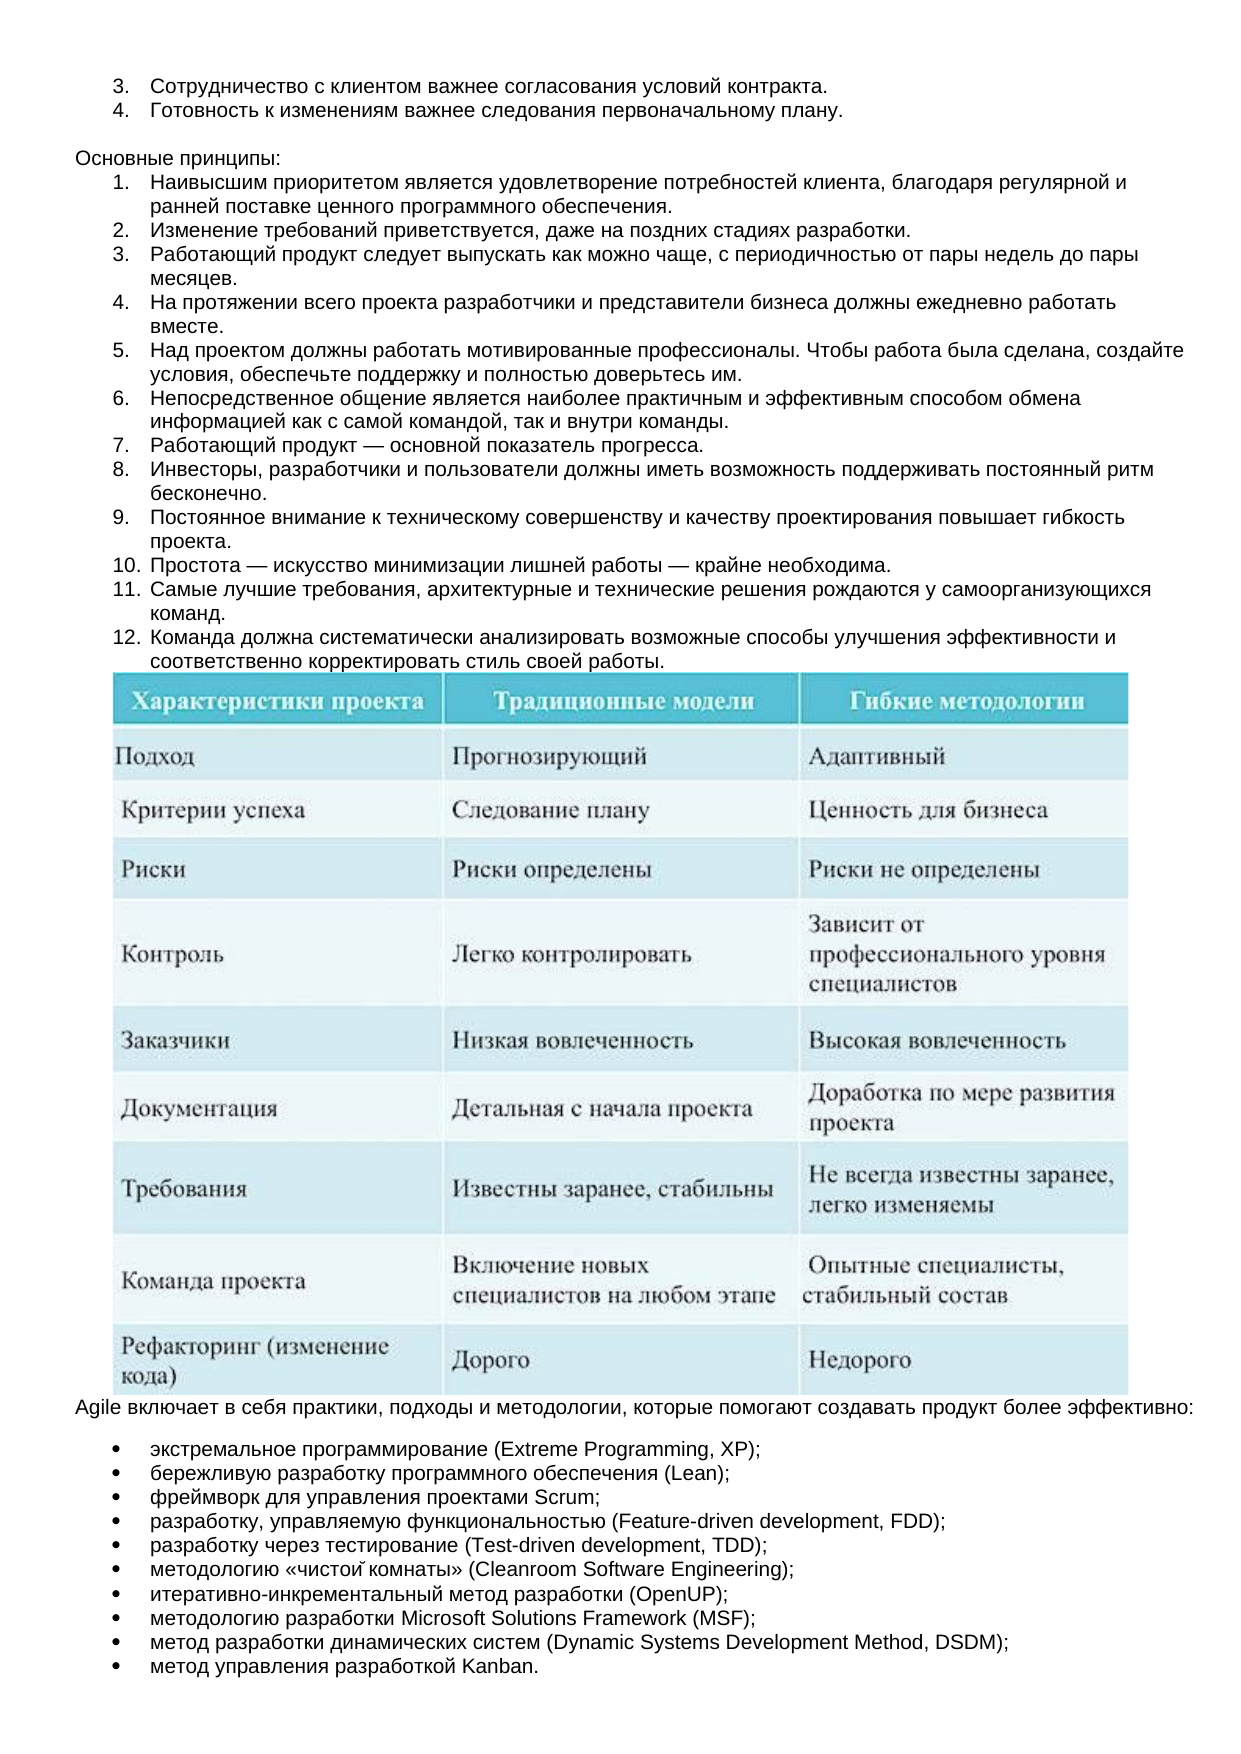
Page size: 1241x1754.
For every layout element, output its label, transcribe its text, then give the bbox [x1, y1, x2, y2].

list бережливую разработку программного обеспечения (Lean); [112, 1461, 1196, 1485]
list Изменение требований приветствуется, даже на поздних стадиях разработки. [112, 218, 1196, 242]
list Сотрудничество с клиентом важнее согласования условий контракта. [112, 74, 1196, 98]
list Простота — искусство минимизации лишней работы — крайне необходима. [112, 553, 1196, 577]
list Команда должна систематически анализировать возможные способы улучшения эффективности и соответственно корректировать стиль своей работы. [112, 625, 1196, 673]
list метод разработки динамических систем (Dynamic Systems Development Method, DSDM); [112, 1629, 1196, 1653]
list метод управления разработкой Kanban. [112, 1653, 1196, 1678]
list разработку через тестирование (Test-driven development, TDD); [112, 1533, 1196, 1557]
list Наивысшим приоритетом является удовлетворение потребностей клиента, благодаря регулярной и ранней поставке ценного программного обеспечения. [112, 170, 1196, 218]
text Основные принципы: [75, 146, 1196, 170]
list методологию разработки Microsoft Solutions Framework (MSF); [112, 1605, 1196, 1629]
list экстремальное программирование (Extreme Programming, XP); [112, 1437, 1196, 1461]
list итеративно-инкрементальный метод разработки (OpenUP); [112, 1581, 1196, 1605]
list Постоянное внимание к техническому совершенству и качеству проектирования повышает гибкость проекта. [112, 505, 1196, 553]
list На протяжении всего проекта разработчики и представители бизнеса должны ежедневно работать вместе. [112, 289, 1196, 337]
list Работающий продукт — основной показатель прогресса. [112, 433, 1196, 457]
list Над проектом должны работать мотивированные профессионалы. Чтобы работа была сделана, создайте условия, обеспечьте поддержку и полностью доверьтесь им. [112, 337, 1196, 385]
text Agile включает в себя практики, подходы и методологии, которые помогают создавать продукт более эффективно: [75, 1394, 1196, 1418]
list Готовность к изменениям важнее следования первоначальному плану. [112, 98, 1196, 122]
list методологию «чистой комнаты» (Cleanroom Software Engineering); [112, 1557, 1196, 1581]
list разработку, управляемую функциональностью (Feature-driven development, FDD); [112, 1509, 1196, 1533]
list Инвесторы, разработчики и пользователи должны иметь возможность поддерживать постоянный ритм бесконечно. [112, 457, 1196, 505]
list Самые лучшие требования, архитектурные и технические решения рождаются у самоорганизующихся команд. [112, 577, 1196, 625]
list Работающий продукт следует выпускать как можно чаще, с периодичностью от пары недель до пары месяцев. [112, 242, 1196, 289]
list фреймворк для управления проектами Scrum; [112, 1485, 1196, 1509]
list Непосредственное общение является наиболее практичным и эффективным способом обмена информацией как с самой командой, так и внутри команды. [112, 385, 1196, 433]
picture [112, 672, 1129, 1395]
